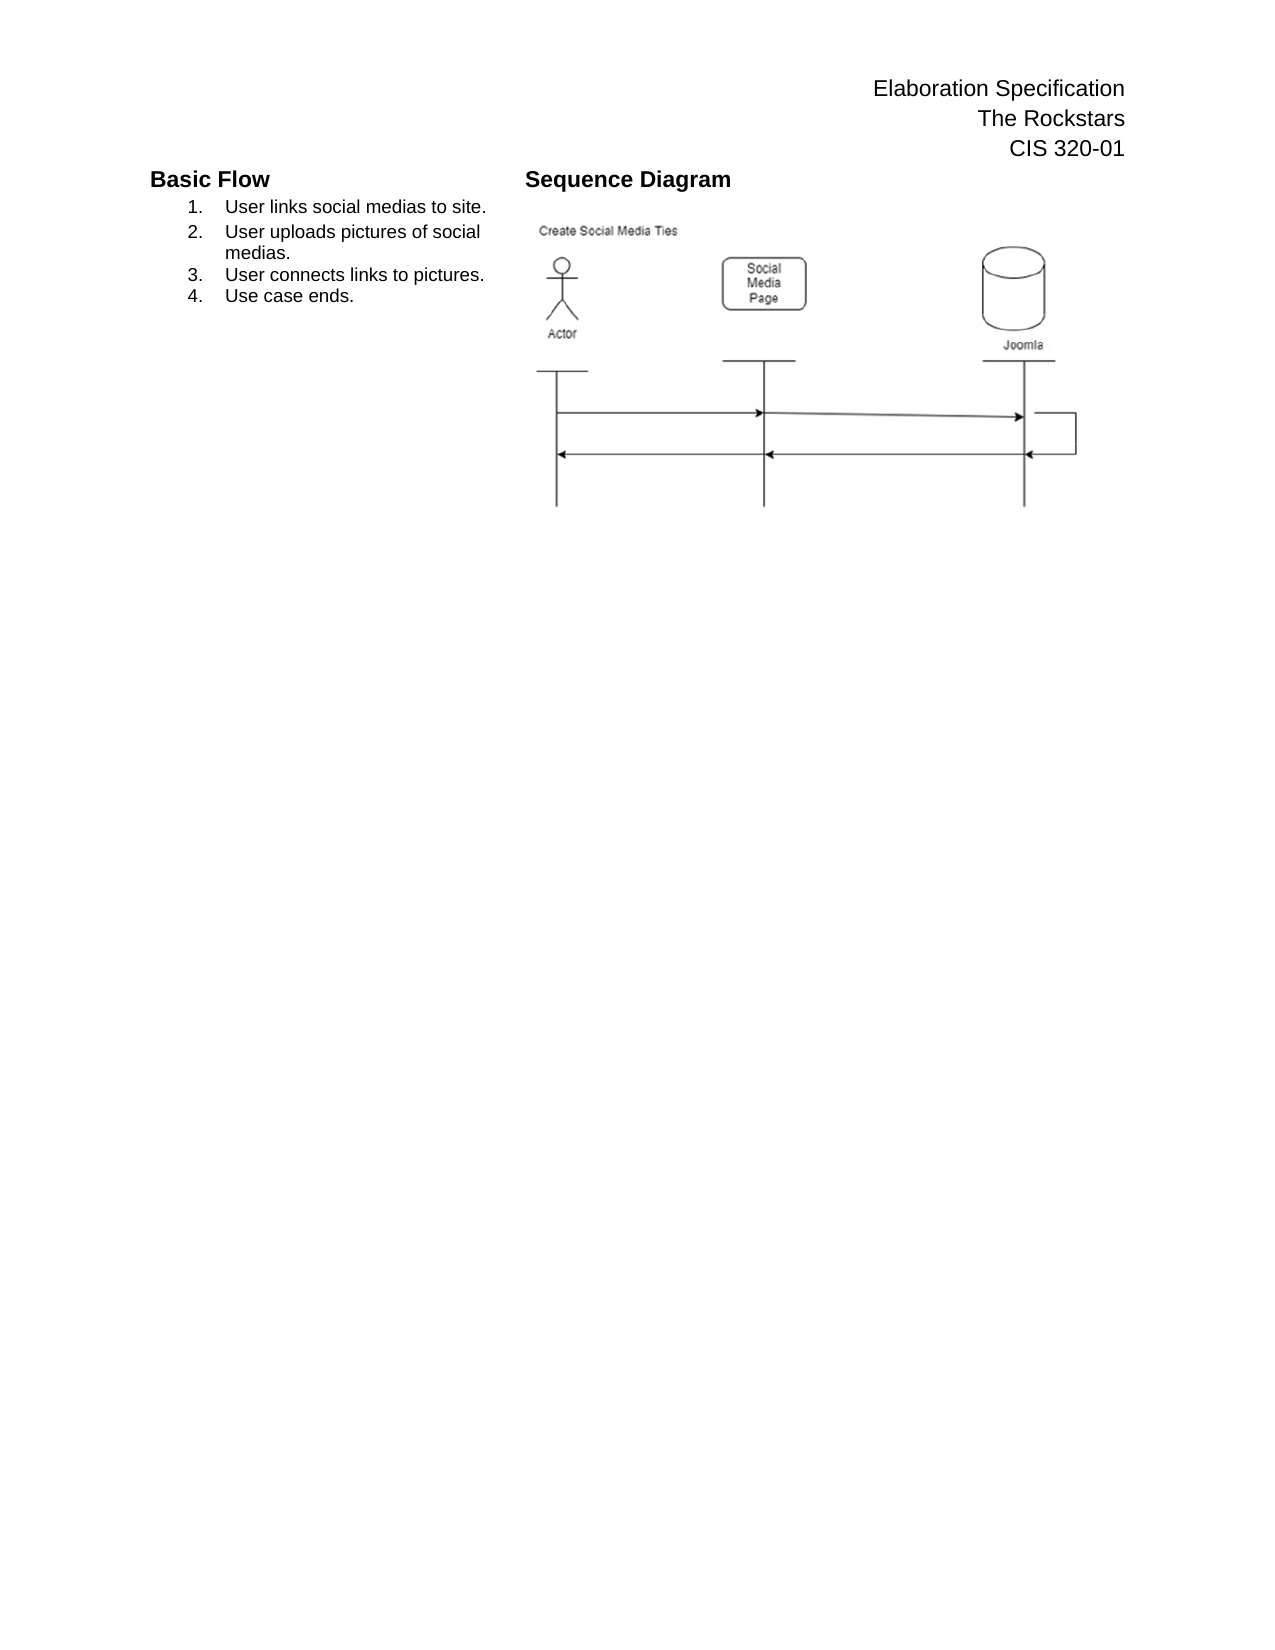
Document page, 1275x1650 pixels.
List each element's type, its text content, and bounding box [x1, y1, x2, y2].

list User connects links to pictures. [187, 264, 524, 285]
list User links social medias to site. [187, 196, 1125, 217]
list Use case ends. [187, 285, 524, 307]
list User uploads pictures of social medias. [187, 221, 524, 264]
text Basic Flow Sequence Diagram [150, 166, 1125, 192]
picture [524, 219, 1125, 522]
